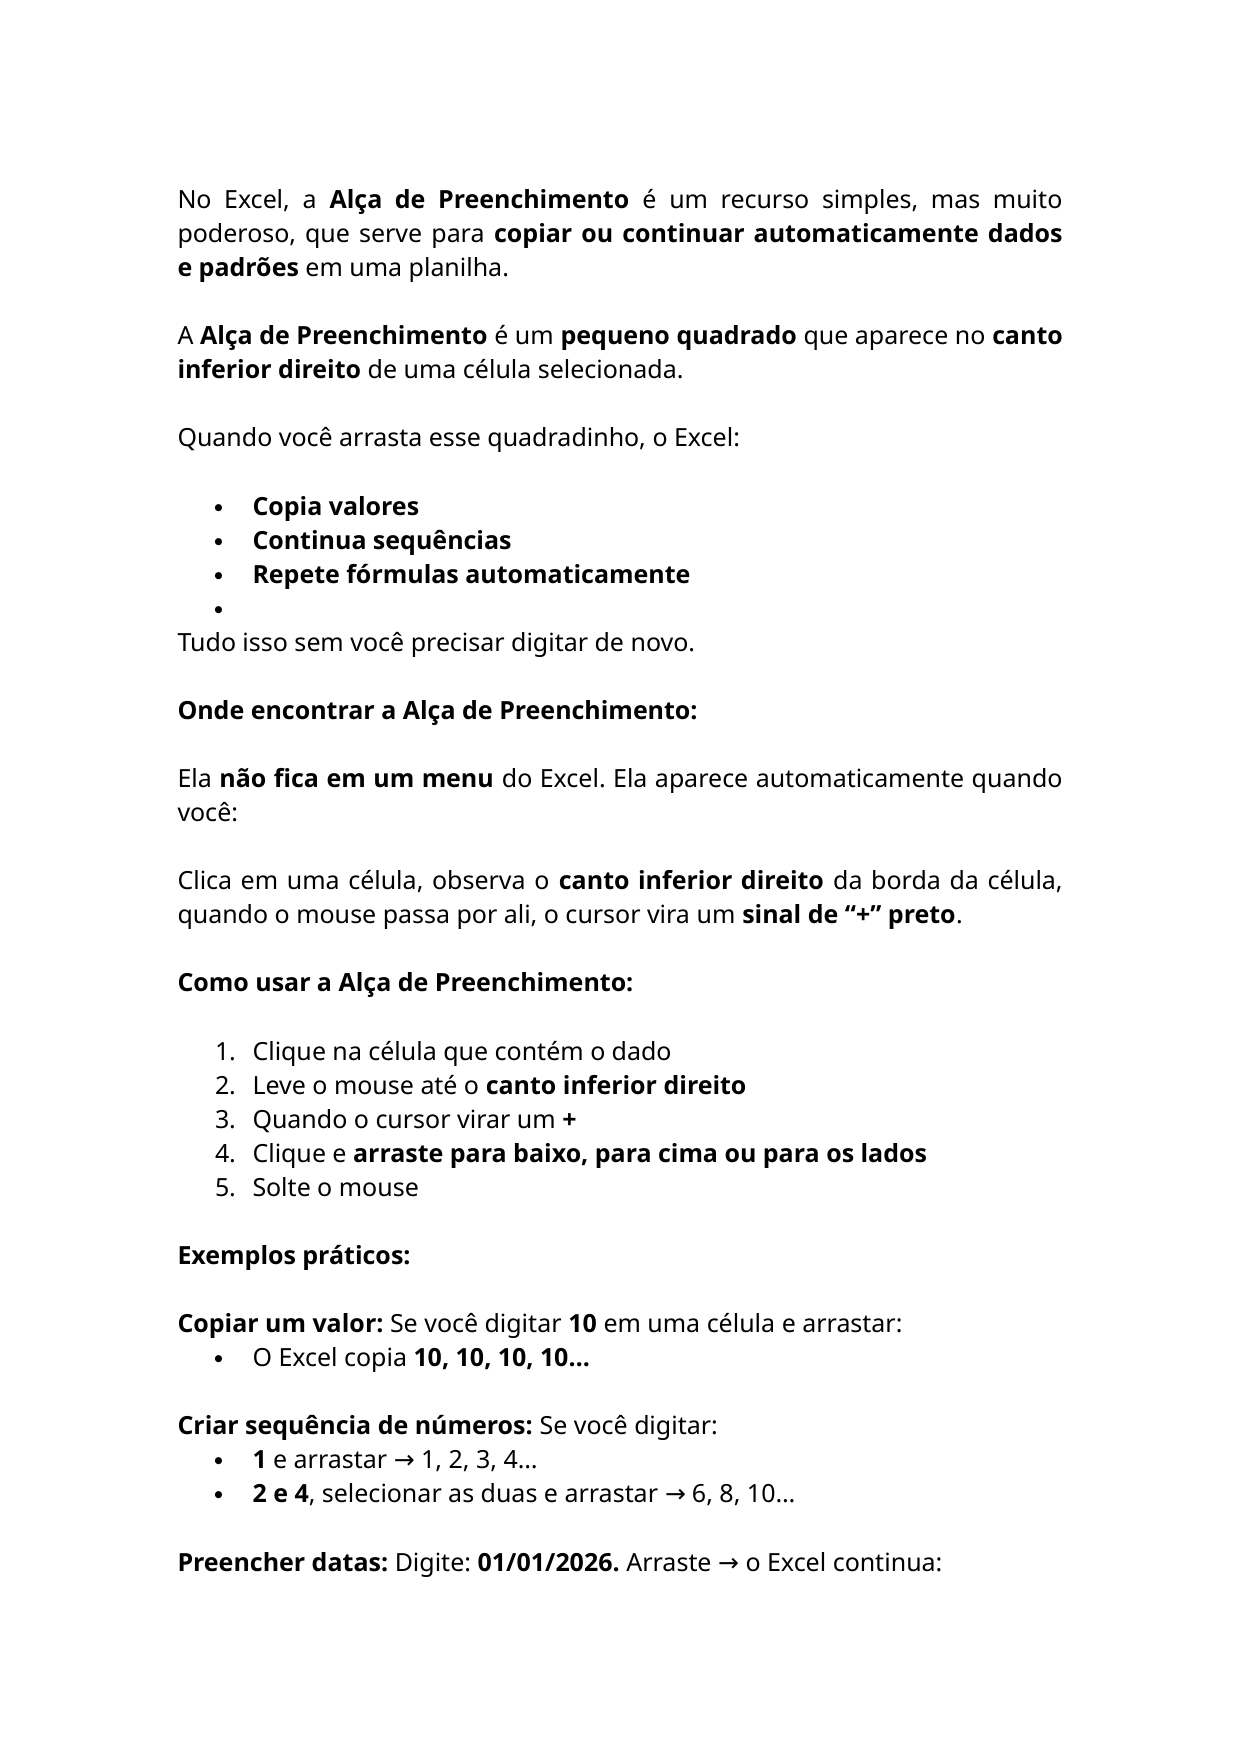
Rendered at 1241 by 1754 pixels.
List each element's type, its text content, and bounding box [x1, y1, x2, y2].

list 1 e arrastar → 1, 2, 3, 4… [215, 1442, 1063, 1476]
text Criar sequência de números: Se você digitar: [177, 1408, 1063, 1442]
text Preencher datas: Digite: 01/01/2026. Arraste → o Excel continua: [177, 1544, 1063, 1578]
text Ela não fica em um menu do Excel. Ela aparece automaticamente quando você: [177, 761, 1063, 829]
text Quando você arrasta esse quadradinho, o Excel: [177, 420, 1063, 454]
list Quando o cursor virar um + [215, 1101, 1063, 1135]
list Leve o mouse até o canto inferior direito [215, 1067, 1063, 1101]
list Repete fórmulas automaticamente [215, 556, 1063, 590]
list Clique e arraste para baixo, para cima ou para os lados [215, 1135, 1063, 1169]
text Exemplos práticos: [177, 1238, 1063, 1272]
list Continua sequências [215, 522, 1063, 556]
text A Alça de Preenchimento é um pequeno quadrado que aparece no canto inferior direito de uma célula selecionada. [177, 318, 1063, 386]
text Clica em uma célula, observa o canto inferior direito da borda da célula, quando o mouse passa por ali, o cursor vira um sinal de “+” preto. [177, 863, 1063, 931]
list O Excel copia 10, 10, 10, 10… [215, 1340, 1063, 1374]
text Tudo isso sem você precisar digitar de novo. [177, 624, 1063, 658]
list Copia valores [215, 488, 1063, 522]
text Onde encontrar a Alça de Preenchimento: [177, 693, 1063, 727]
text No Excel, a Alça de Preenchimento é um recurso simples, mas muito poderoso, que serve para copiar ou continuar automaticamente dados e padrões em uma planilha. [177, 182, 1063, 284]
list 2 e 4, selecionar as duas e arrastar → 6, 8, 10… [215, 1476, 1063, 1510]
text Copiar um valor: Se você digitar 10 em uma célula e arrastar: [177, 1306, 1063, 1340]
list Clique na célula que contém o dado [215, 1033, 1063, 1067]
list Solte o mouse [215, 1169, 1063, 1203]
text Como usar a Alça de Preenchimento: [177, 965, 1063, 999]
